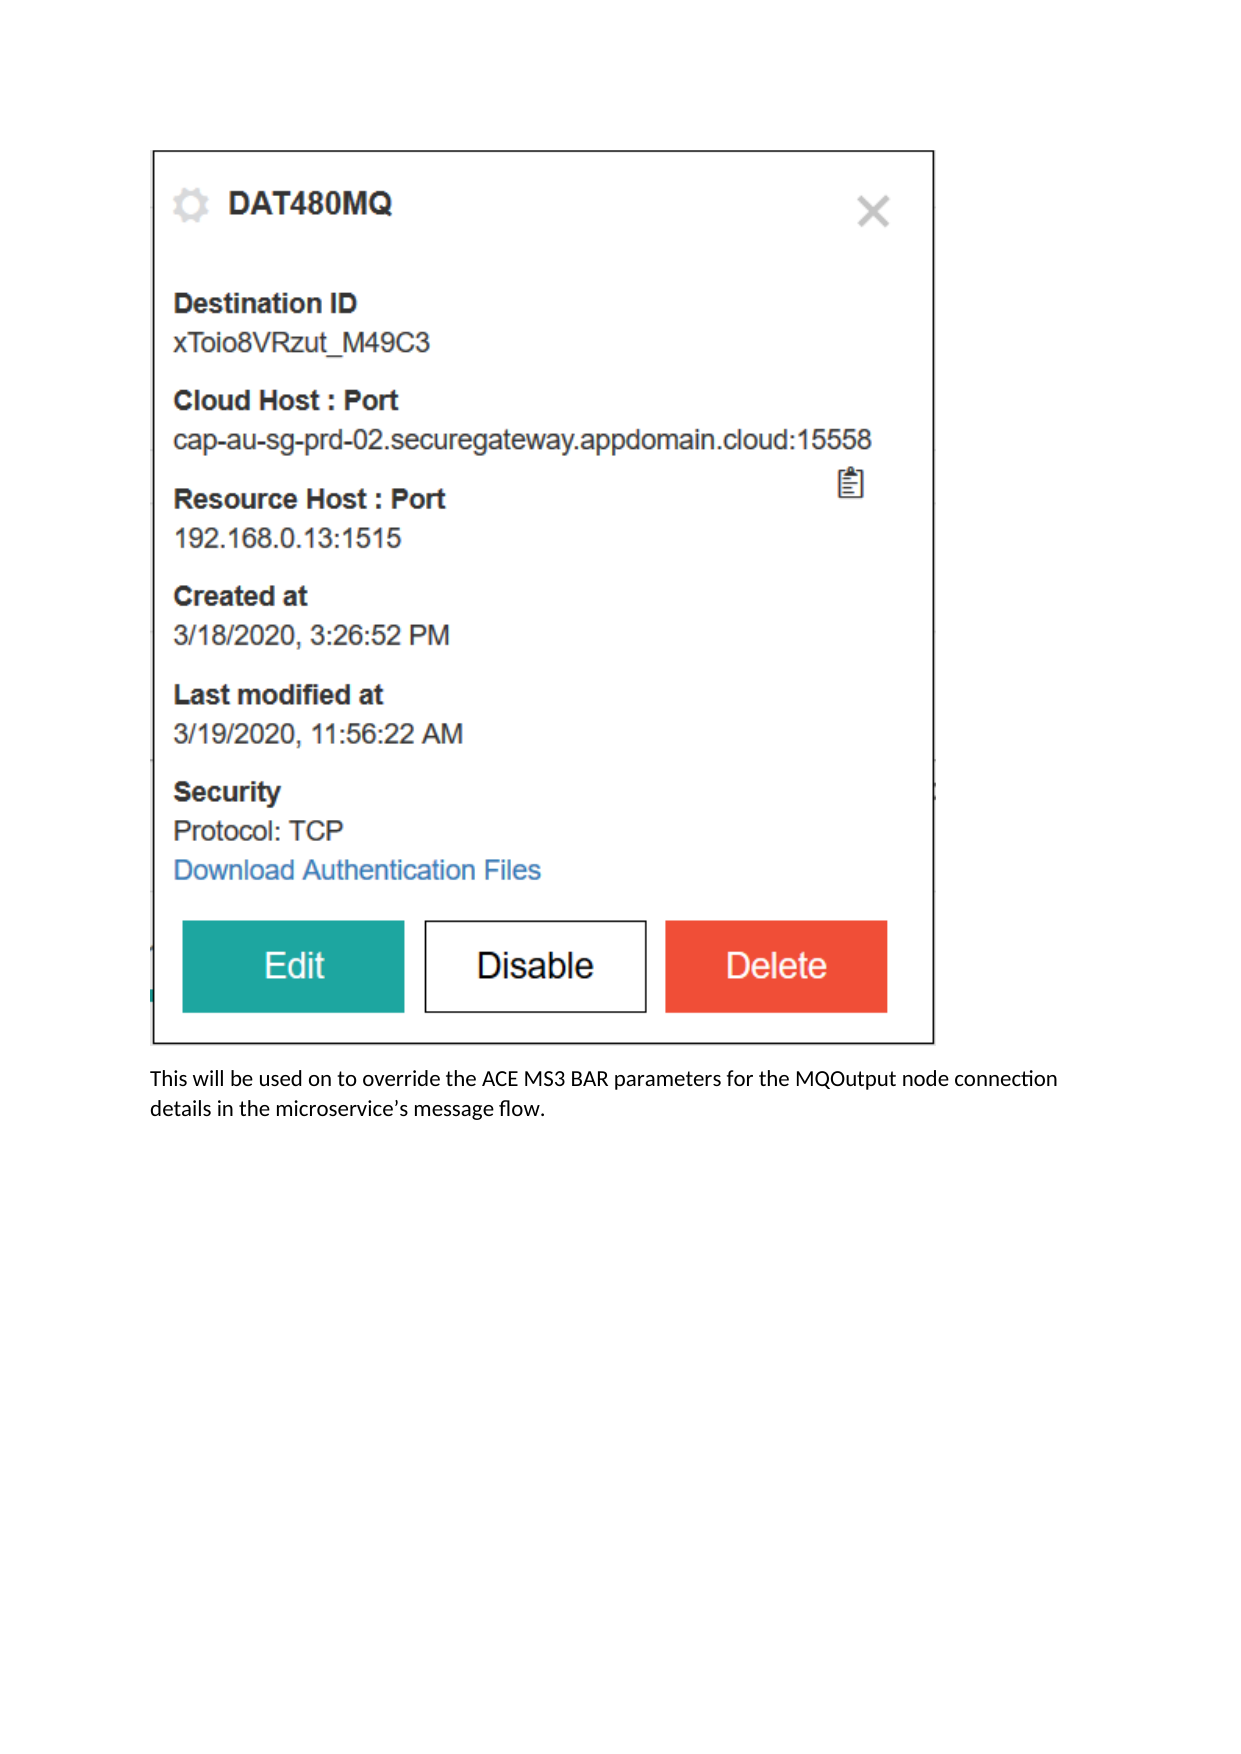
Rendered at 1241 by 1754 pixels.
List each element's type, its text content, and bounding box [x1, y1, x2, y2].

picture [150, 150, 936, 1046]
text This will be used on to override the ACE MS3 BAR parameters for the MQOutput node connection details in the microservice’s message flow. [150, 1064, 1090, 1122]
